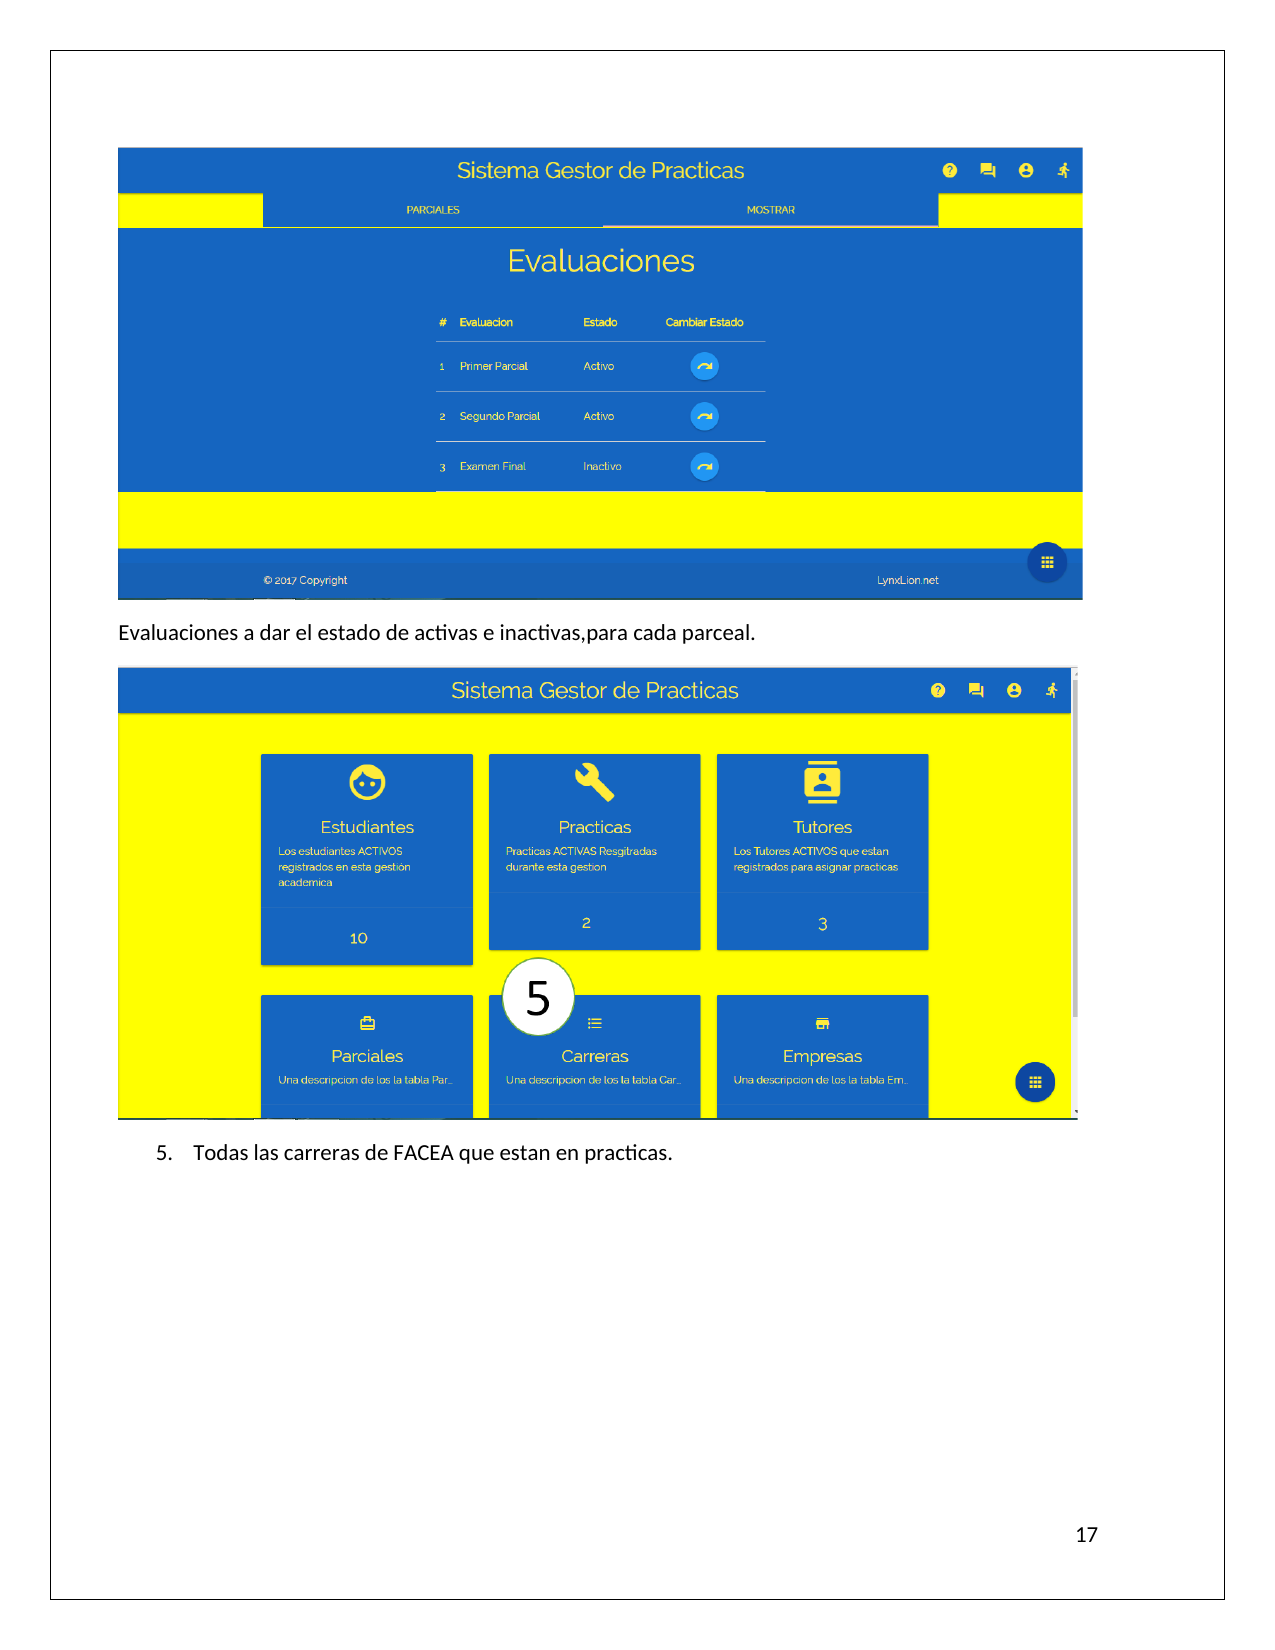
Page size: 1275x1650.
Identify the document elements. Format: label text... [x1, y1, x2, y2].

picture [118, 147, 1083, 600]
text Evaluaciones a dar el estado de activas e inactivas,para cada parceal. [118, 618, 1098, 646]
picture [118, 665, 1078, 1120]
list Todas las carreras de FACEA que estan en practicas. [156, 1138, 1098, 1166]
